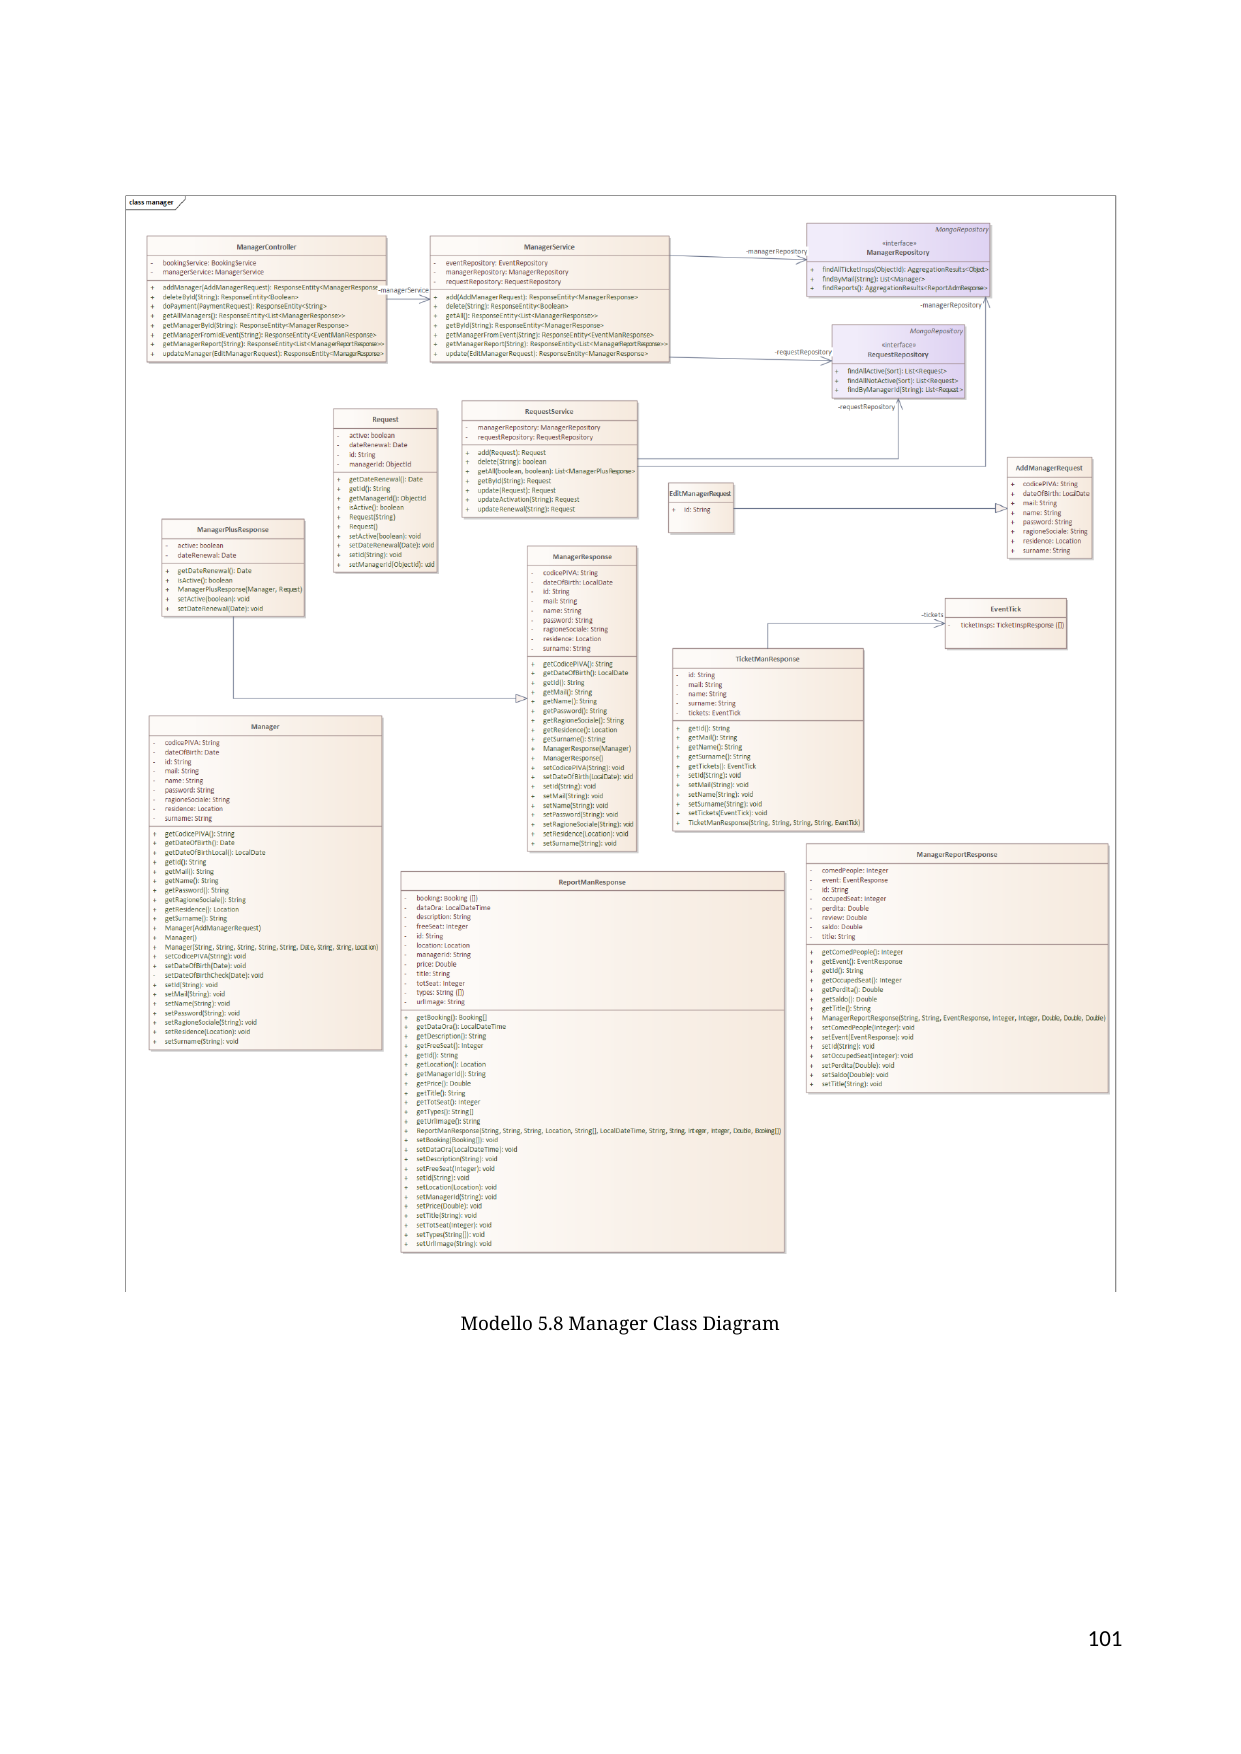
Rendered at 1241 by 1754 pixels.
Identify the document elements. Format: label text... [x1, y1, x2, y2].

text Modello 5.8 Manager Class Diagram [118, 1310, 1122, 1336]
picture [122, 191, 1118, 1292]
